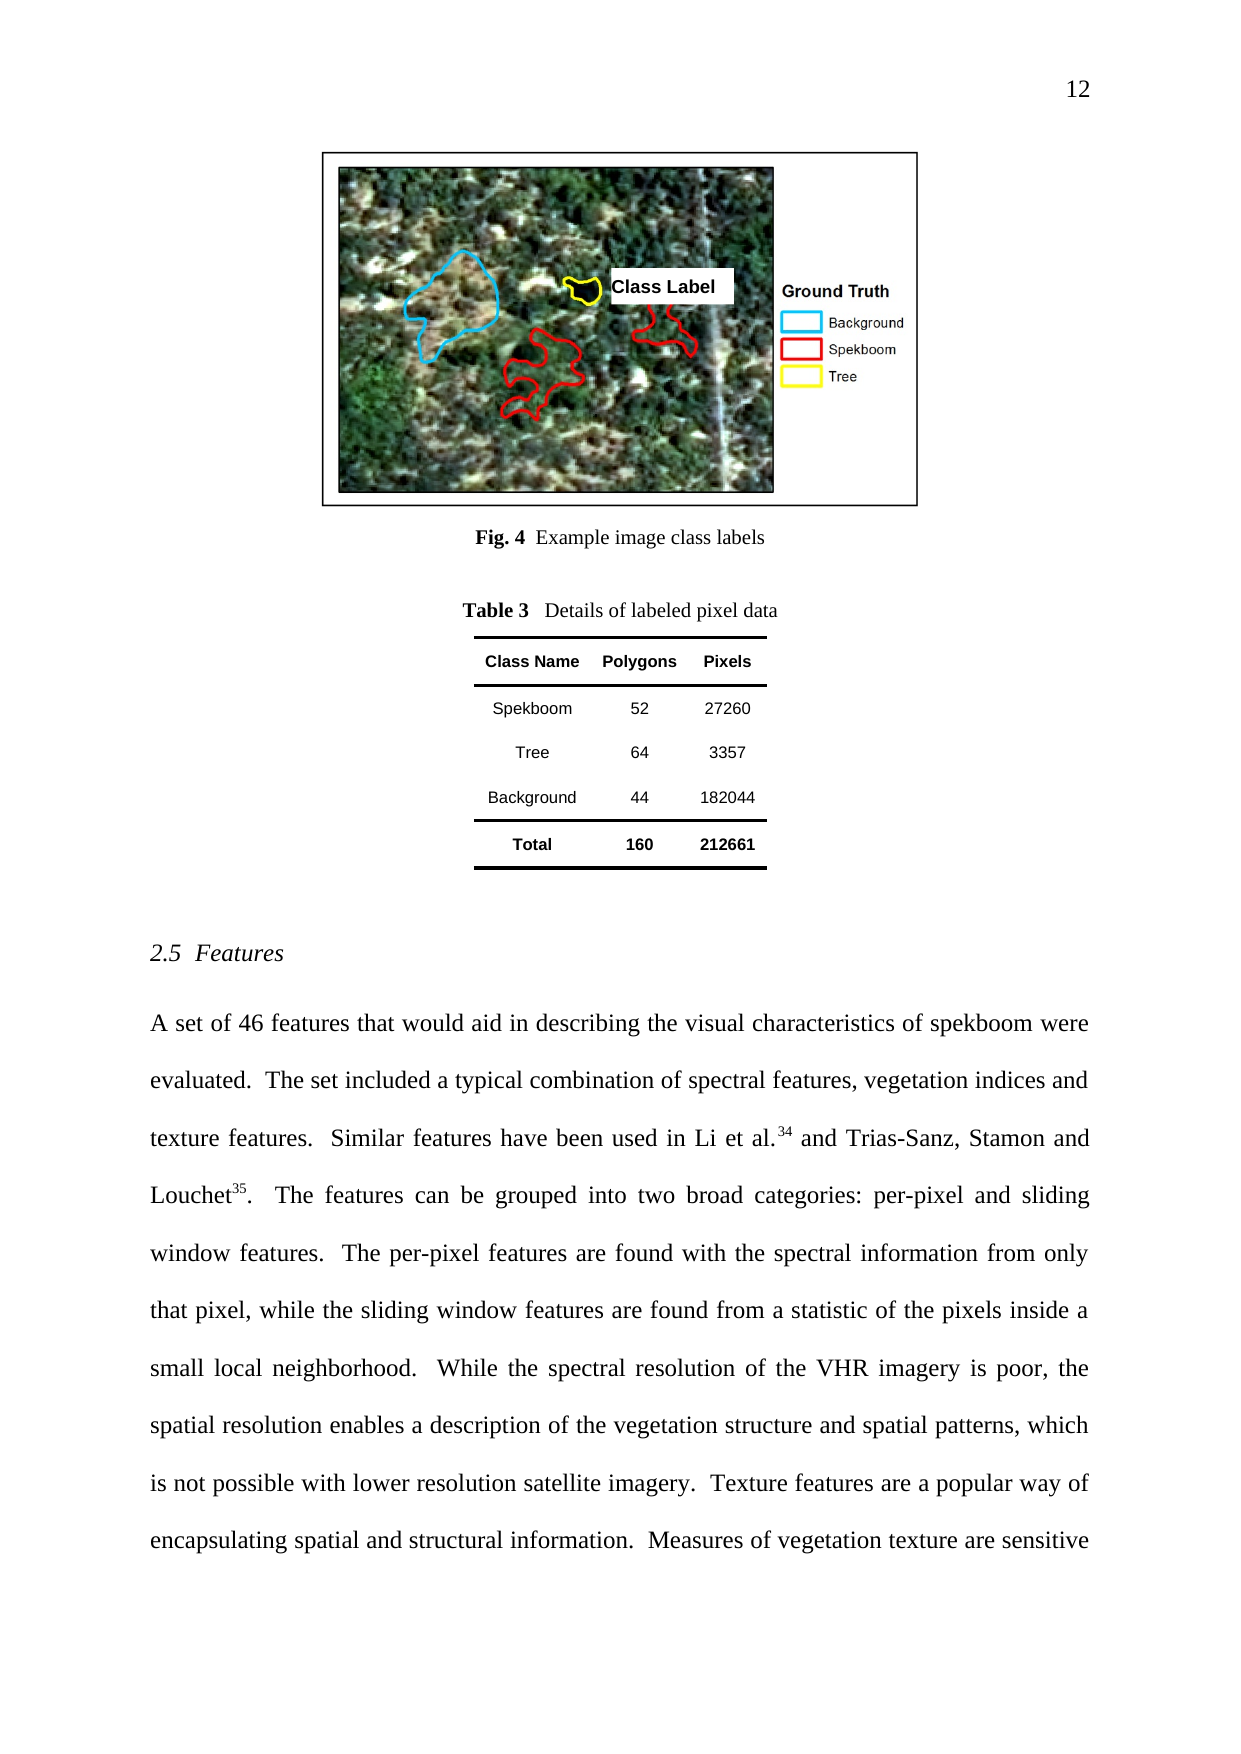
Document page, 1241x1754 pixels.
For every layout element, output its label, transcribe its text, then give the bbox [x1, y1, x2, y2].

table_cell 44 [591, 775, 688, 819]
table_cell Tree [474, 731, 591, 775]
table_header Pixels [688, 639, 767, 683]
table_cell 27260 [688, 687, 767, 731]
picture [319, 150, 921, 511]
table_cell 160 [591, 822, 688, 866]
table_cell Total [474, 822, 591, 866]
table_cell 64 [591, 731, 688, 775]
table_cell 3357 [688, 731, 767, 775]
text Fig. 4 Example image class labels [150, 524, 1090, 549]
table_header Polygons [591, 639, 688, 683]
table_header Class Name [474, 639, 591, 683]
table_cell Spekboom [474, 687, 591, 731]
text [150, 1008, 1090, 1554]
table_cell 52 [591, 687, 688, 731]
table_cell 182044 [688, 775, 767, 819]
text Table 3 Details of labeled pixel data [150, 598, 1090, 622]
subtitle Features [150, 938, 1090, 966]
table_cell Background [474, 775, 591, 819]
table_cell 212661 [688, 822, 767, 866]
